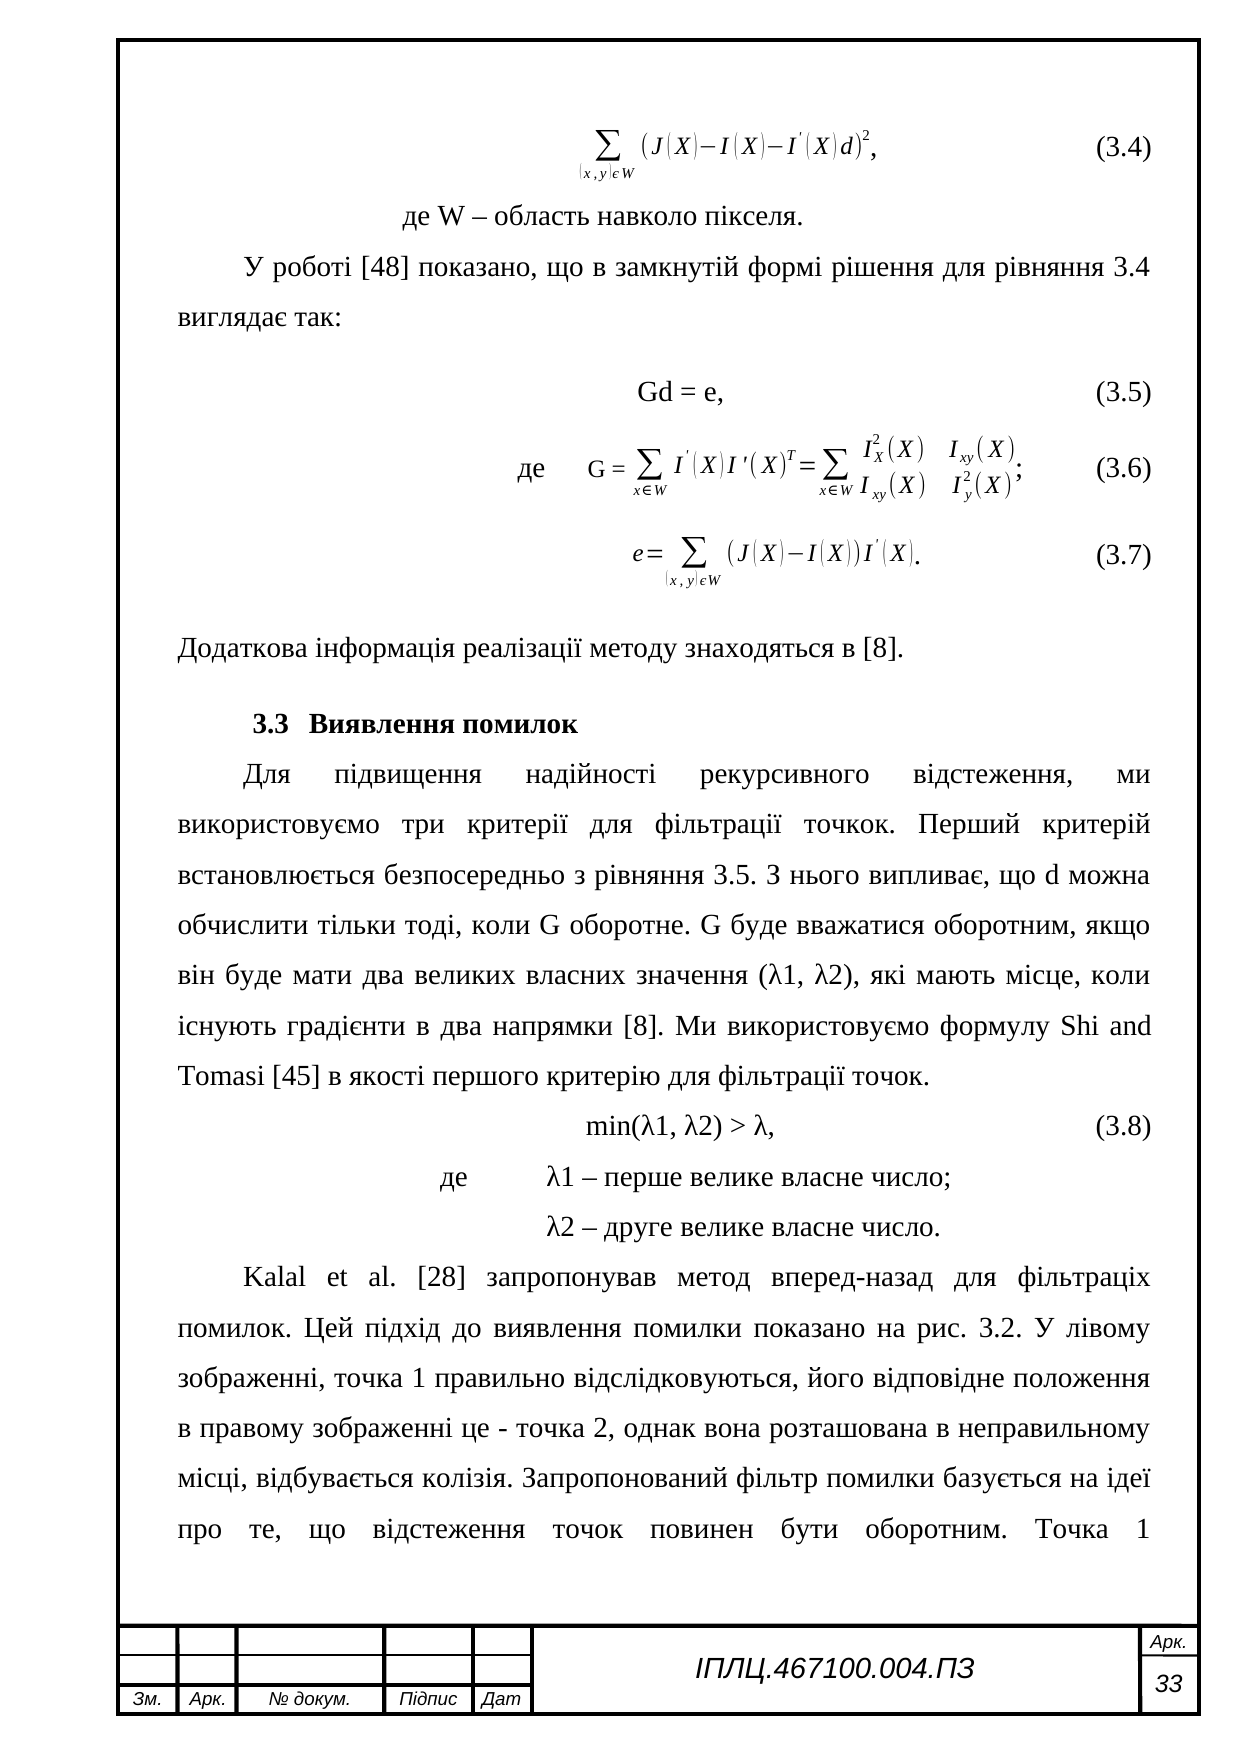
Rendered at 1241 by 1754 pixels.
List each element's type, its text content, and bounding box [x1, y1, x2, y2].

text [177, 1259, 1152, 1544]
text . (3.7) [177, 520, 1152, 589]
text де W – область навколо пікселя. [177, 198, 1152, 232]
subtitle Виявлення помилок [252, 706, 1152, 739]
text Для підвищення надійності рекурсивного відстеження, ми використовуємо три критерії для фільтрації точкок. Перший критерій встановлюється безпосередньо з рівняння 3.5. З нього випливає, що d можна обчислити тільки тоді, коли G оборотне. G буде вважатися оборотним, якщо він буде мати два великих власних значення (λ1, λ2), які мають місце, коли існують градієнти в два напрямки [8]. Ми використовуємо формулу Shi and Tomasi [45] в якості першого критерію для фільтрації точок. [177, 756, 1152, 1092]
text де G = ; (3.6) [177, 431, 1152, 503]
text де λ1 – перше велике власне число; [177, 1159, 1152, 1192]
subtitle Додаткова інформація реалізації методу знаходяться в [8]. [177, 631, 1152, 664]
subtitle Gd = e, (3.5) [177, 374, 1152, 408]
text λ2 – друге велике власне число. [177, 1209, 1152, 1243]
text min(λ1, λ2) > λ, (3.8) [177, 1108, 1152, 1142]
text У роботі [48] показано, що в замкнутій формі рішення для рівняння 3.4 виглядає так: [177, 249, 1152, 333]
text , (3.4) [177, 112, 1152, 182]
